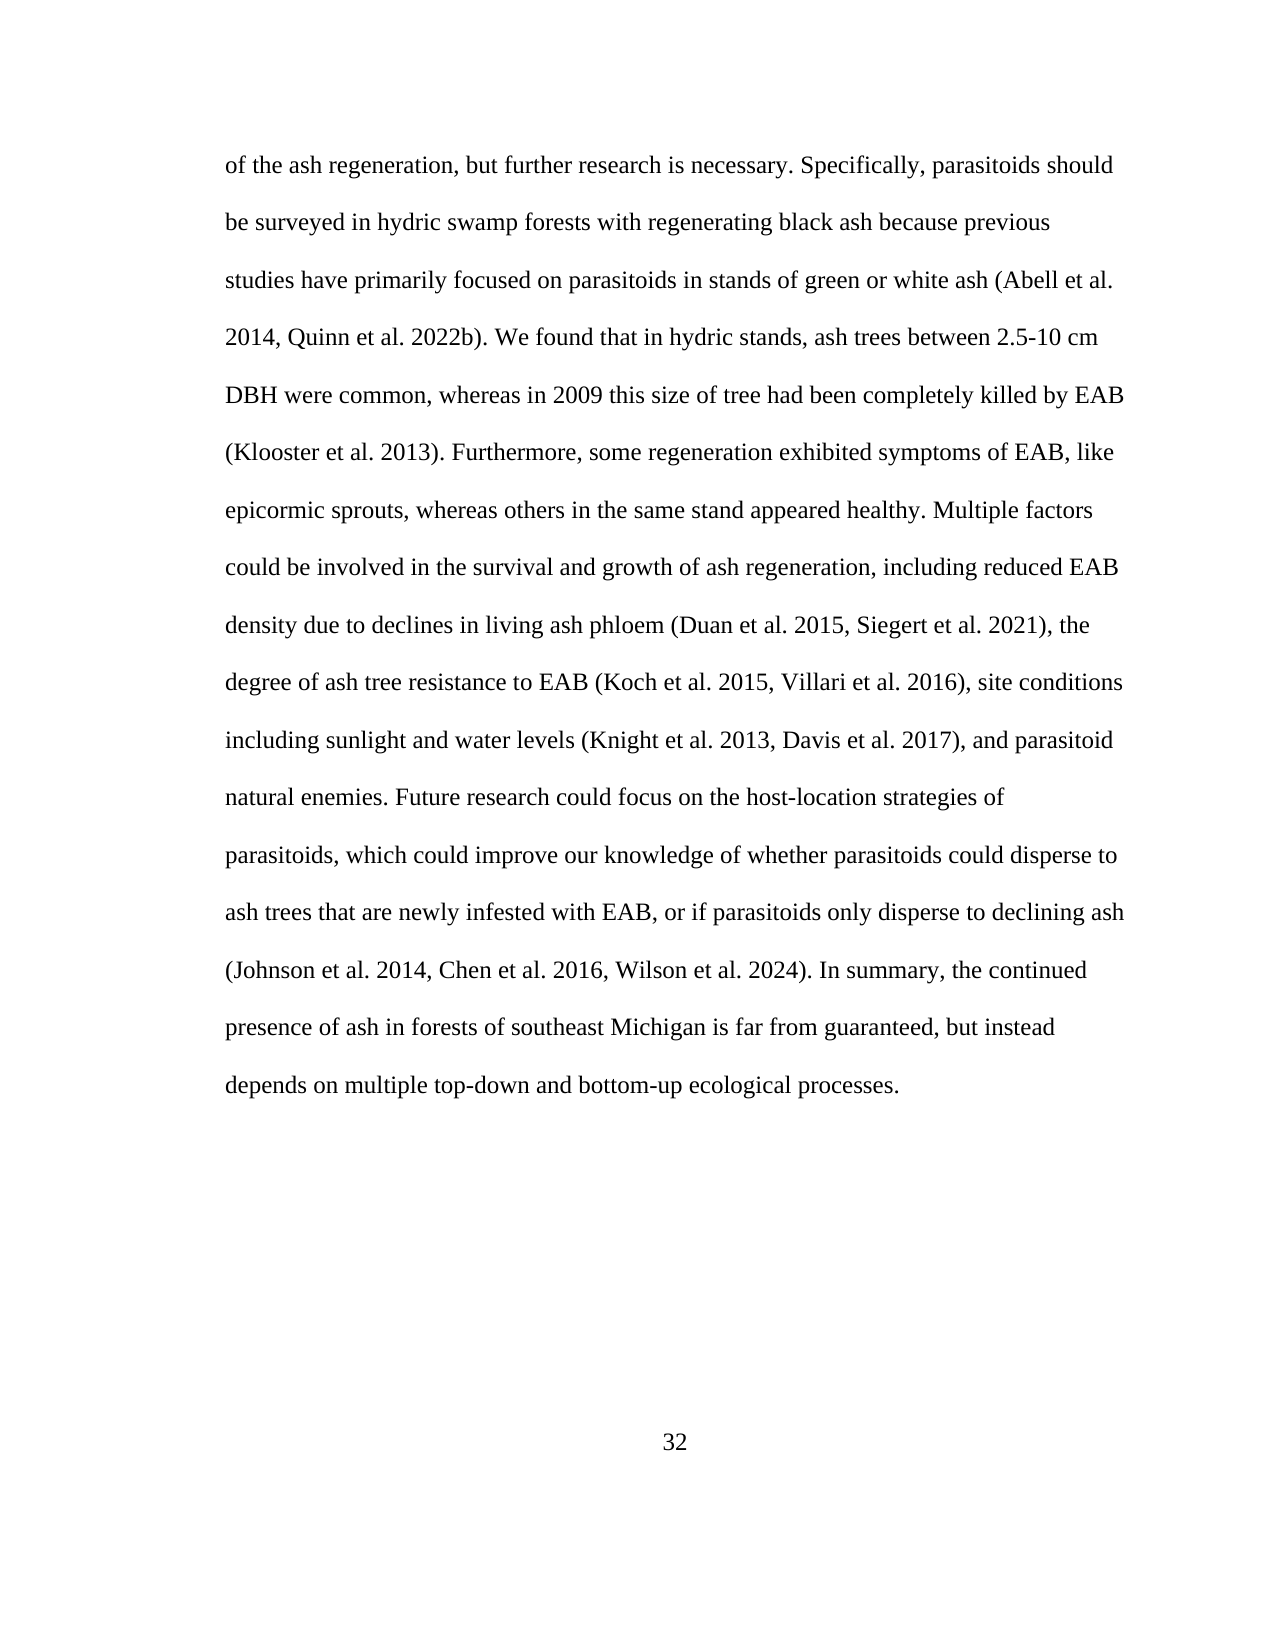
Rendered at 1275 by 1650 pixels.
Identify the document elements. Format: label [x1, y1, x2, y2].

text [225, 150, 1125, 1099]
